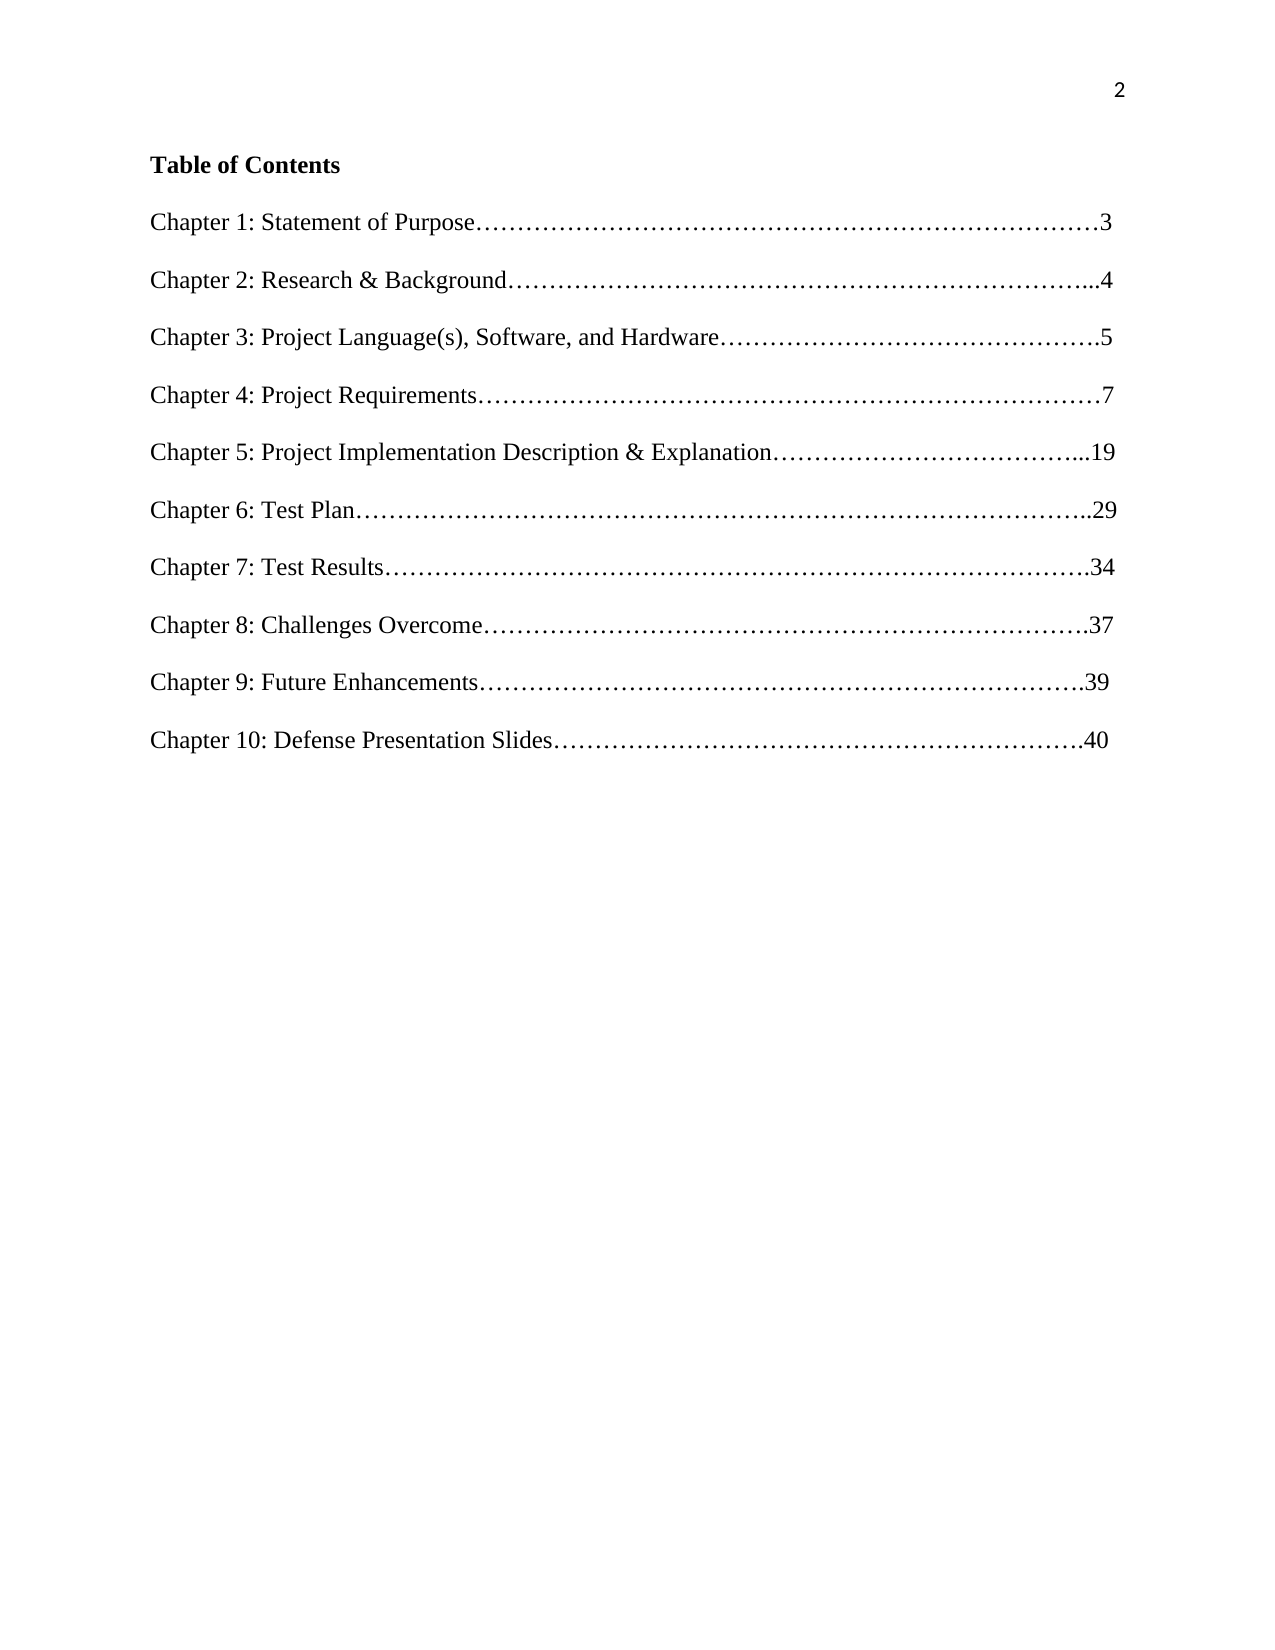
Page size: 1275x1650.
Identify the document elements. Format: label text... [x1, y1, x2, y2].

text Chapter 6: Test Plan……………………………………………………………………………..29 [150, 495, 1125, 524]
text Chapter 2: Research & Background……………………………………………………………...4 [150, 265, 1125, 294]
text Chapter 3: Project Language(s), Software, and Hardware……………………………………….5 [150, 322, 1125, 351]
text Chapter 9: Future Enhancements……………………………………………………………….39 [150, 667, 1125, 696]
text Chapter 10: Defense Presentation Slides……………………………………………………….40 [150, 725, 1125, 754]
text Chapter 4: Project Requirements…………………………………………………………………7 [150, 380, 1125, 409]
text Table of Contents [150, 150, 1125, 179]
text Chapter 8: Challenges Overcome……………………………………………………………….37 [150, 610, 1125, 639]
text Chapter 1: Statement of Purpose…………………………………………………………………3 [150, 207, 1125, 236]
text Chapter 5: Project Implementation Description & Explanation………………………………...19 [150, 437, 1125, 466]
text Chapter 7: Test Results………………………………………………………………………….34 [150, 552, 1125, 581]
